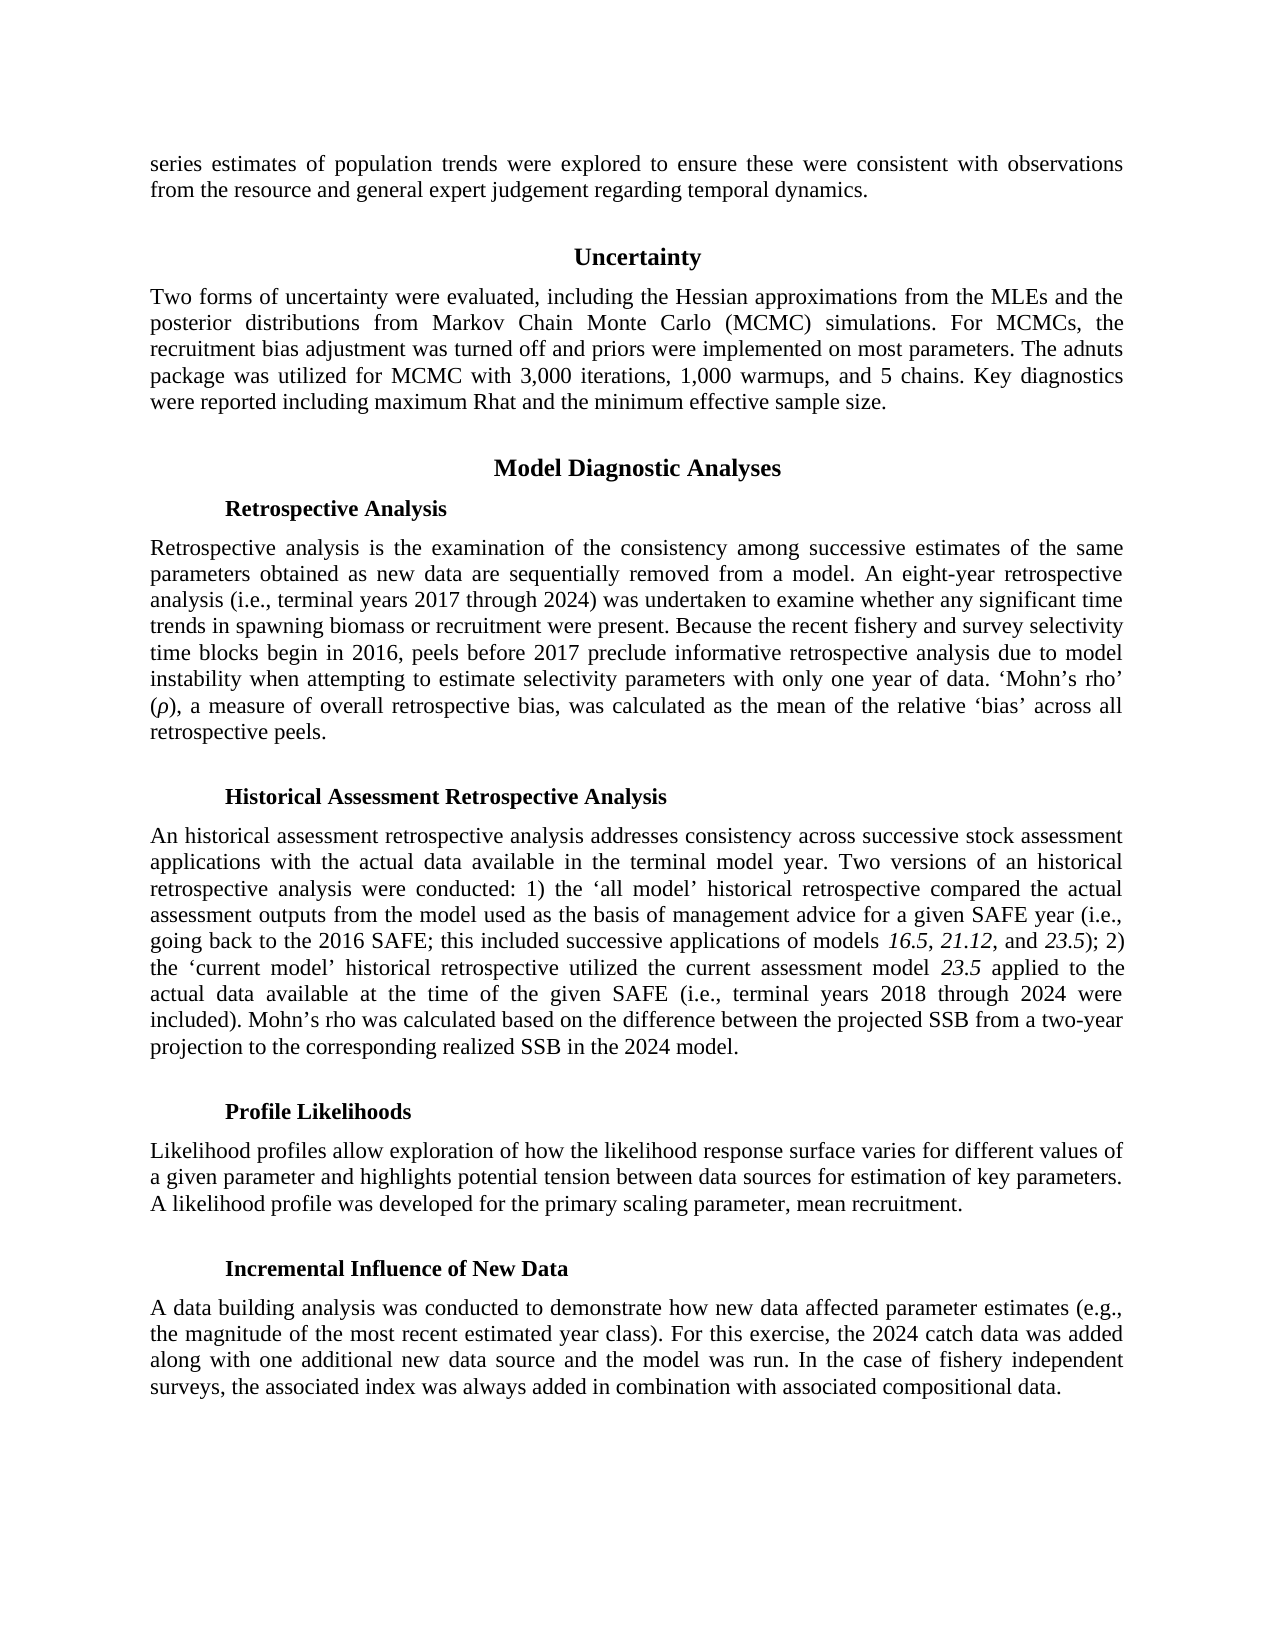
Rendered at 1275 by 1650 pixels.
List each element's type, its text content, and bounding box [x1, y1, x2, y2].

text Historical Assessment Retrospective Analysis [150, 783, 1125, 809]
text Incremental Influence of New Data [150, 1255, 1125, 1281]
text Model Diagnostic Analyses [150, 453, 1125, 482]
text Retrospective analysis is the examination of the consistency among successive estimates of the same parameters obtained as new data are sequentially removed from a model. An eight-year retrospective analysis (i.e., terminal years 2017 through 2024) was undertaken to examine whether any significant time trends in spawning biomass or recruitment were present. Because the recent fishery and survey selectivity time blocks begin in 2016, peels before 2017 preclude informative retrospective analysis due to model instability when attempting to estimate selectivity parameters with only one year of data. ‘Mohn’s rho’ (ρ), a measure of overall retrospective bias, was calculated as the mean of the relative ‘bias’ across all retrospective peels. [150, 533, 1125, 744]
text Profile Likelihoods [150, 1098, 1125, 1124]
text An historical assessment retrospective analysis addresses consistency across successive stock assessment applications with the actual data available in the terminal model year. Two versions of an historical retrospective analysis were conducted: 1) the ‘all model’ historical retrospective compared the actual assessment outputs from the model used as the basis of management advice for a given SAFE year (i.e., going back to the 2016 SAFE; this included successive applications of models 16.5, 21.12, and 23.5); 2) the ‘current model’ historical retrospective utilized the current assessment model 23.5 applied to the actual data available at the time of the given SAFE (i.e., terminal years 2018 through 2024 were included). Mohn’s rho was calculated based on the difference between the projected SSB from a two-year projection to the corresponding realized SSB in the 2024 model. [150, 822, 1125, 1059]
text Retrospective Analysis [150, 495, 1125, 521]
text Likelihood profiles allow exploration of how the likelihood response surface varies for different values of a given parameter and highlights potential tension between data sources for estimation of key parameters. A likelihood profile was developed for the primary scaling parameter, mean recruitment. [150, 1137, 1125, 1216]
text Two forms of uncertainty were evaluated, including the Hessian approximations from the MLEs and the posterior distributions from Markov Chain Monte Carlo (MCMC) simulations. For MCMCs, the recruitment bias adjustment was turned off and priors were implemented on most parameters. The adnuts package was utilized for MCMC with 3,000 iterations, 1,000 warmups, and 5 chains. Key diagnostics were reported including maximum Rhat and the minimum effective sample size. [150, 283, 1125, 414]
text Uncertainty [150, 242, 1125, 270]
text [150, 150, 1125, 203]
text A data building analysis was conducted to demonstrate how new data affected parameter estimates (e.g., the magnitude of the most recent estimated year class). For this exercise, the 2024 catch data was added along with one additional new data source and the model was run. In the case of fishery independent surveys, the associated index was always added in combination with associated compositional data. [150, 1294, 1125, 1399]
